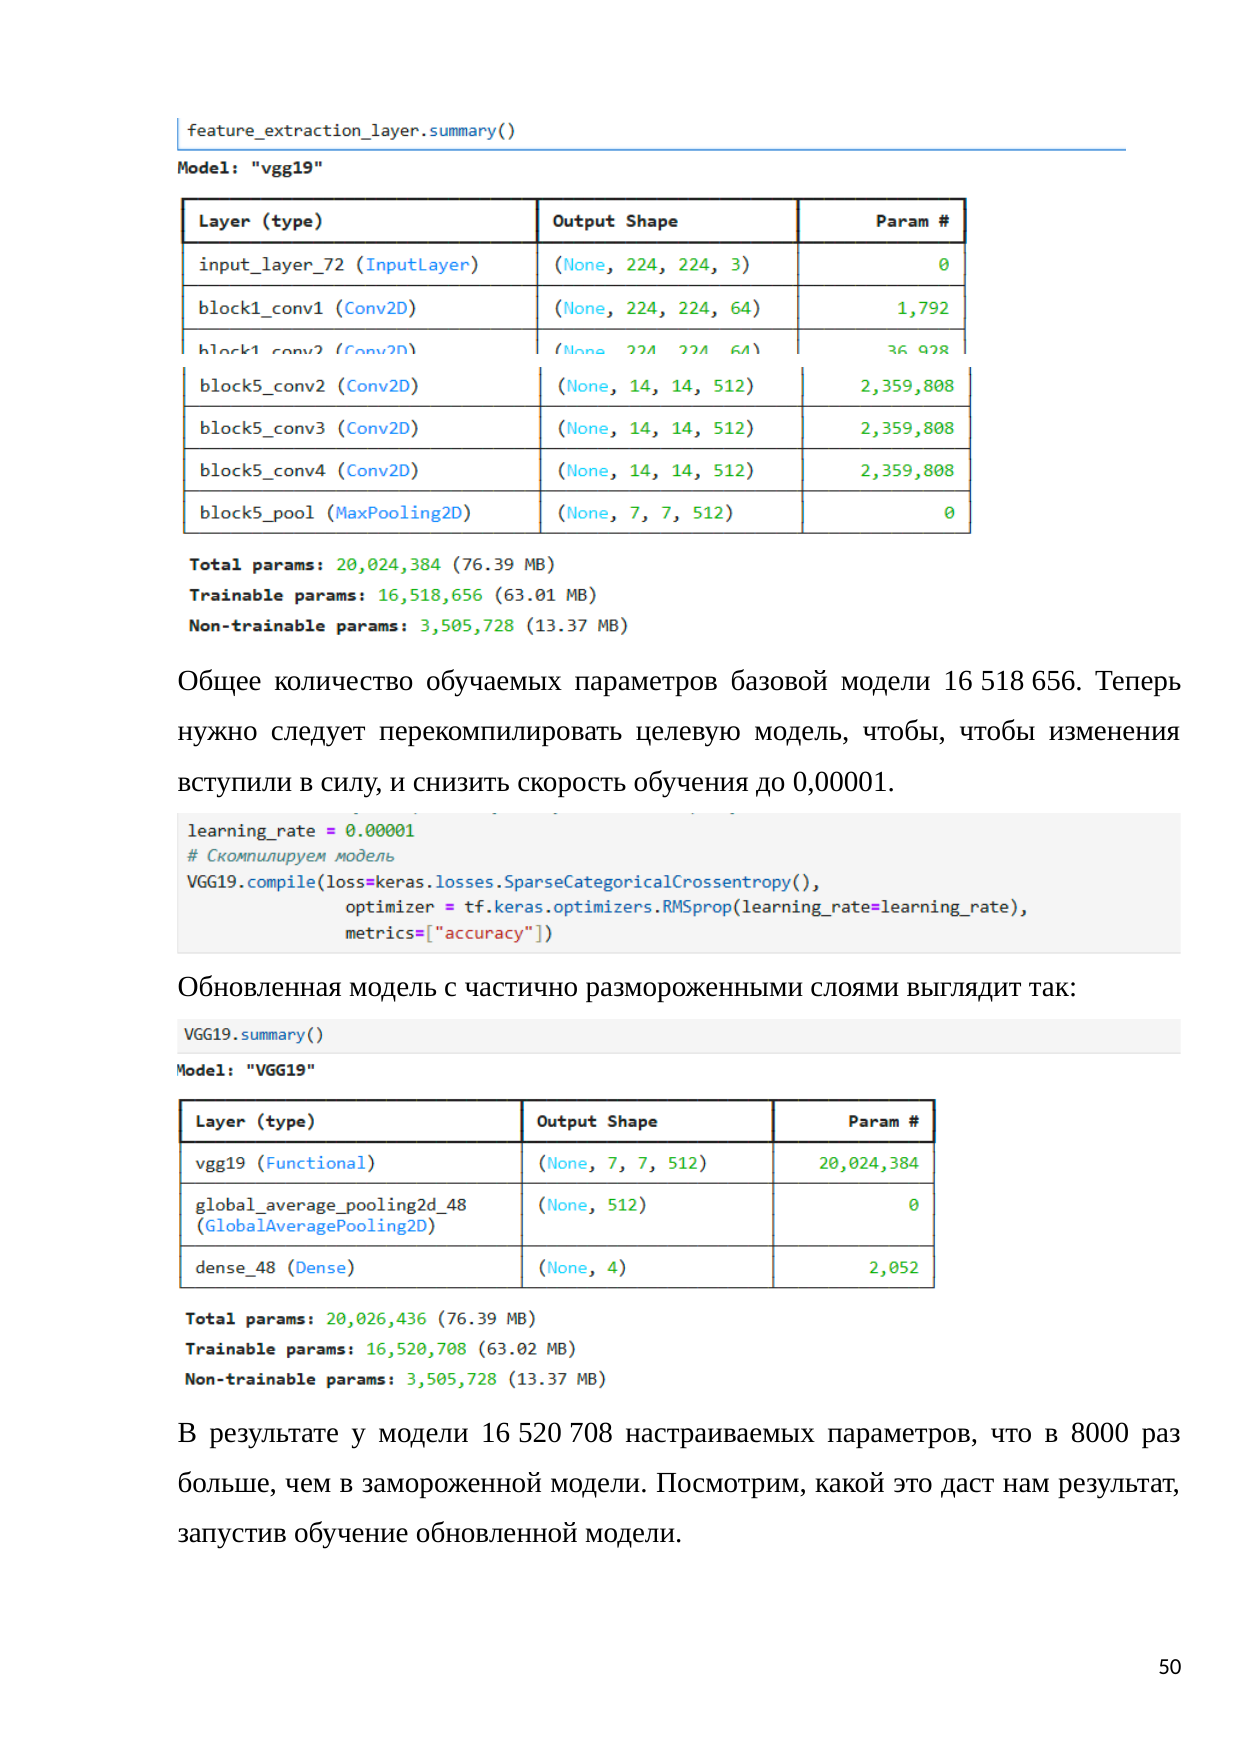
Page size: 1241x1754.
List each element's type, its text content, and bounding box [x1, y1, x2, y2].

picture [177, 367, 1183, 649]
text В результате у модели 16 520 708 настраиваемых параметров, что в 8000 раз больше, чем в замороженной модели. Посмотрим, какой это даст нам результат, запустив обучение обновленной модели. [177, 1415, 1181, 1549]
picture [177, 813, 1181, 955]
picture [177, 118, 1126, 354]
text Обновленная модель с частично размороженными слоями выглядит так: [177, 969, 1181, 1002]
text Общее количество обучаемых параметров базовой модели 16 518 656. Теперь нужно следует перекомпилировать целевую модель, чтобы, чтобы изменения вступили в силу, и снизить скорость обучения до 0,00001. [177, 663, 1181, 797]
picture [177, 1019, 1181, 1401]
